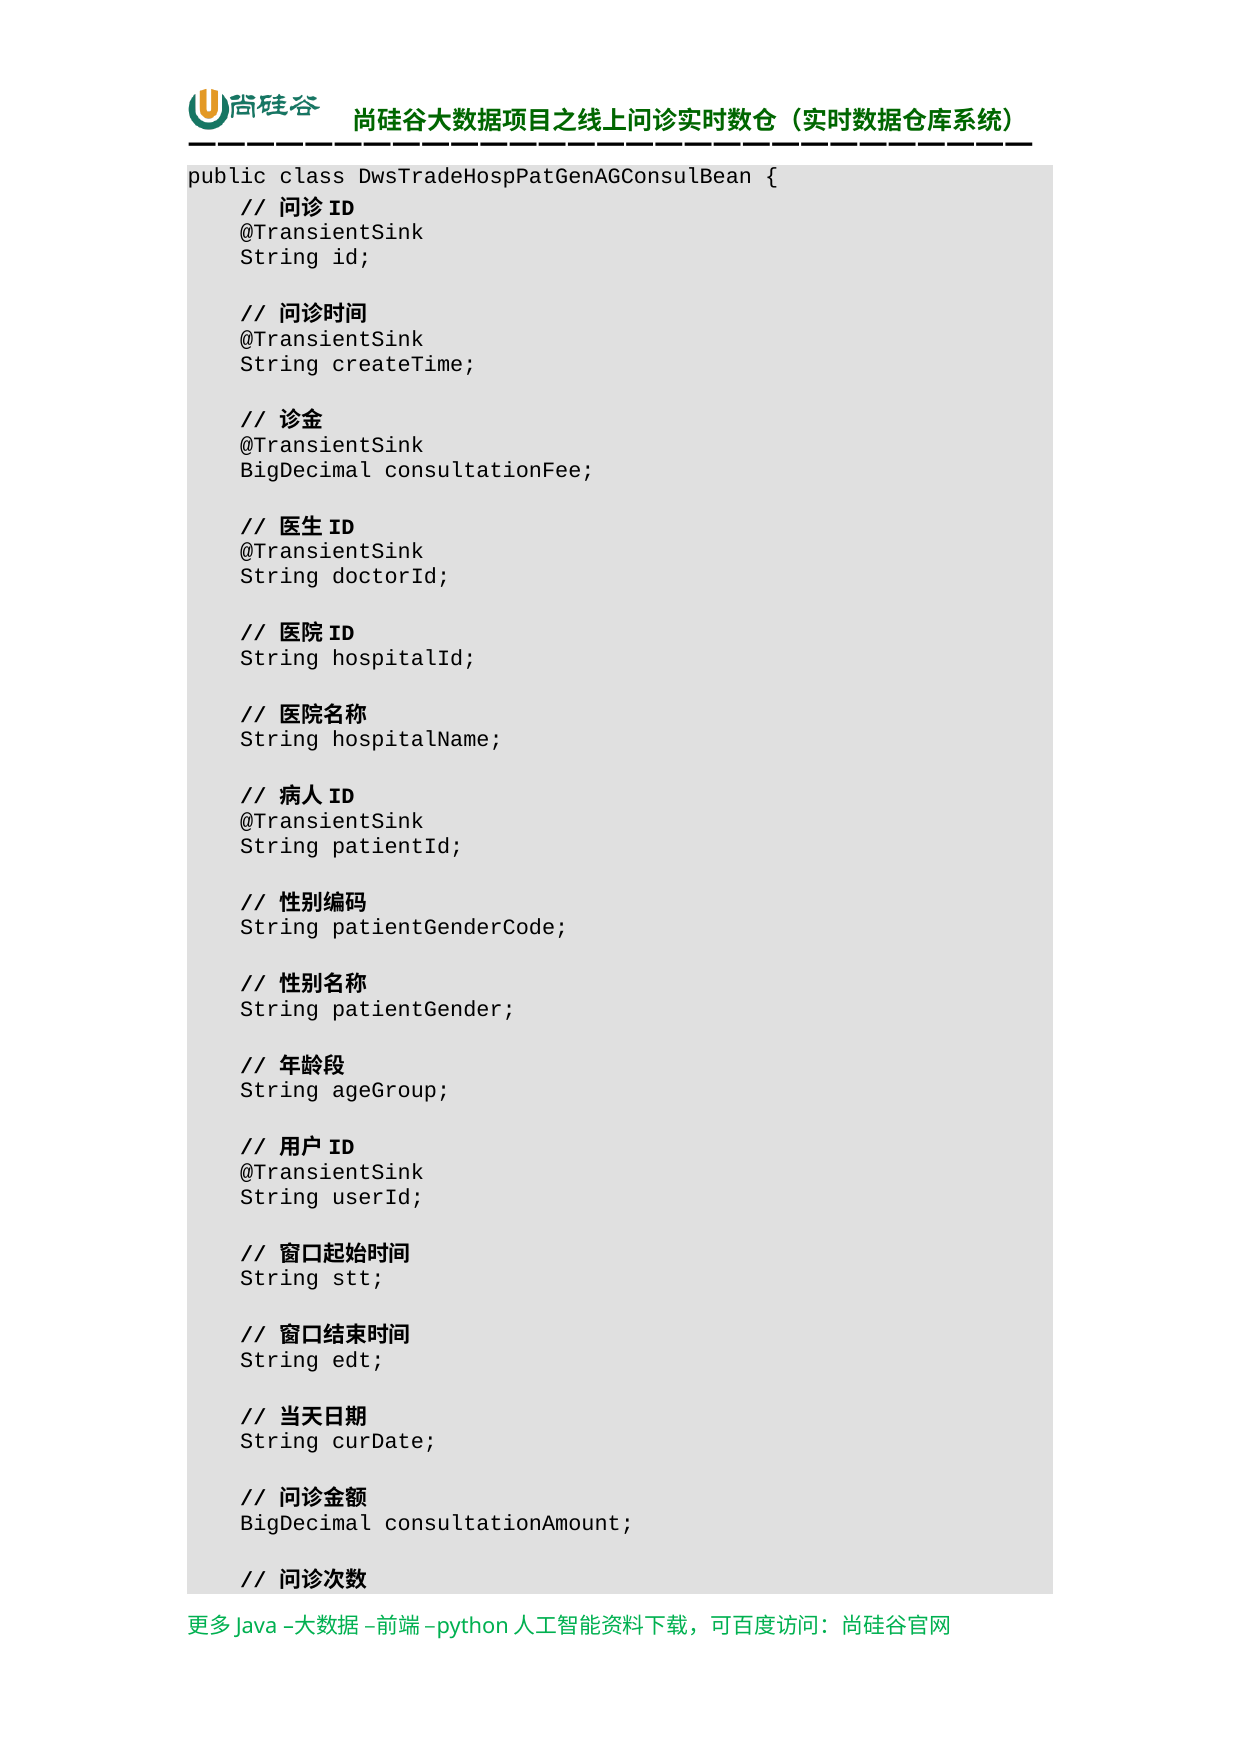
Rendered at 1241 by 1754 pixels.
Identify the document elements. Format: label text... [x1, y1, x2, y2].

text // 医生 ID [187, 509, 1053, 541]
text public class DwsTradeHospPatGenAGConsulBean { [187, 165, 1053, 189]
text String stt; [187, 1267, 1053, 1292]
text // 问诊时间 [187, 296, 1053, 328]
text // 问诊金额 [187, 1480, 1053, 1512]
text // 窗口起始时间 [187, 1236, 1053, 1267]
text String createTime; [187, 353, 1053, 377]
text // 医院名称 [187, 697, 1053, 728]
text // 用户 ID [187, 1129, 1053, 1161]
text String patientGender; [187, 998, 1053, 1023]
text // 医院 ID [187, 615, 1053, 647]
text @TransientSink [187, 328, 1053, 353]
text String doctorId; [187, 565, 1053, 590]
text // 问诊次数 [187, 1562, 1053, 1594]
text String edt; [187, 1349, 1053, 1374]
text String patientId; [187, 835, 1053, 860]
text String hospitalId; [187, 647, 1053, 672]
text // 窗口结束时间 [187, 1317, 1053, 1349]
text // 性别编码 [187, 884, 1053, 916]
text String patientGenderCode; [187, 916, 1053, 941]
text @TransientSink [187, 434, 1053, 459]
text @TransientSink [187, 222, 1053, 246]
text BigDecimal consultationFee; [187, 459, 1053, 484]
text @TransientSink [187, 1161, 1053, 1186]
text // 诊金 [187, 402, 1053, 434]
text String hospitalName; [187, 728, 1053, 753]
text // 当天日期 [187, 1399, 1053, 1431]
text // 问诊 ID [187, 189, 1053, 222]
text // 年龄段 [187, 1048, 1053, 1079]
text @TransientSink [187, 541, 1053, 565]
text String id; [187, 246, 1053, 271]
text BigDecimal consultationAmount; [187, 1512, 1053, 1537]
text // 病人 ID [187, 778, 1053, 810]
text @TransientSink [187, 810, 1053, 835]
text String curDate; [187, 1431, 1053, 1455]
text // 性别名称 [187, 966, 1053, 998]
text String ageGroup; [187, 1079, 1053, 1104]
text String userId; [187, 1186, 1053, 1211]
